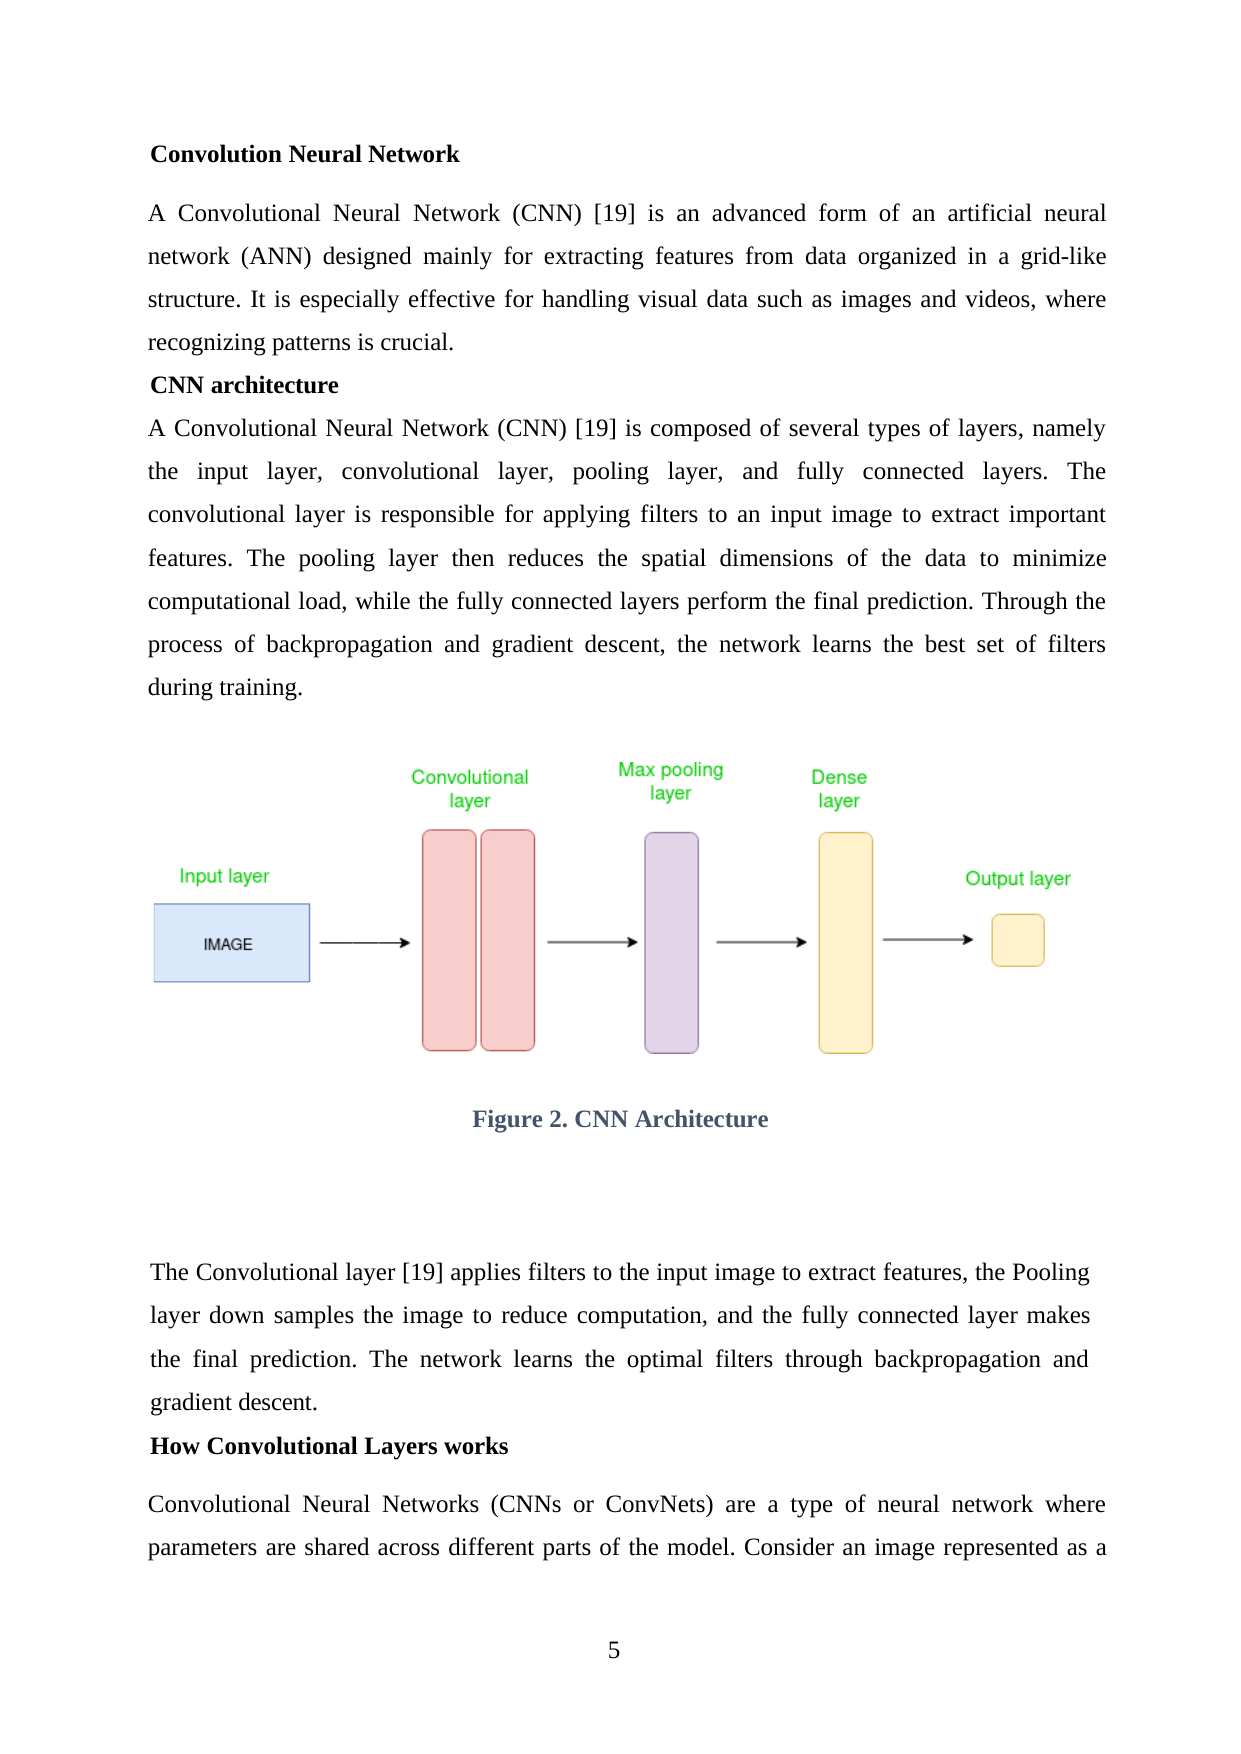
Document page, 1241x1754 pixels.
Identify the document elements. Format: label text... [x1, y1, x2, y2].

text The Convolutional layer [19] applies filters to the input image to extract features, the Pooling layer down samples the image to reduce computation, and the fully connected layer makes the final prediction. The network learns the optimal filters through backpropagation and gradient descent. [150, 1257, 1090, 1416]
text Convolution Neural Network [150, 139, 1107, 168]
picture [153, 762, 1071, 1054]
text A Convolutional Neural Network (CNN) [19] is an advanced form of an artificial neural network (ANN) designed mainly for extracting features from data organized in a grid-like structure. It is especially effective for handling visual data such as images and videos, where recognizing patterns is crucial. [148, 198, 1107, 356]
text Figure 2. CNN Architecture [150, 1104, 1090, 1132]
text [148, 1489, 1107, 1561]
text CNN architecture [150, 370, 1107, 399]
text A Convolutional Neural Network (CNN) [19] is composed of several types of layers, namely the input layer, convolutional layer, pooling layer, and fully connected layers. The convolutional layer is responsible for applying filters to an input image to extract important features. The pooling layer then reduces the spatial dimensions of the data to minimize computational load, while the fully connected layers perform the final prediction. Through the process of backpropagation and gradient descent, the network learns the best set of filters during training. [148, 413, 1107, 701]
text How Convolutional Layers works [150, 1431, 1107, 1459]
